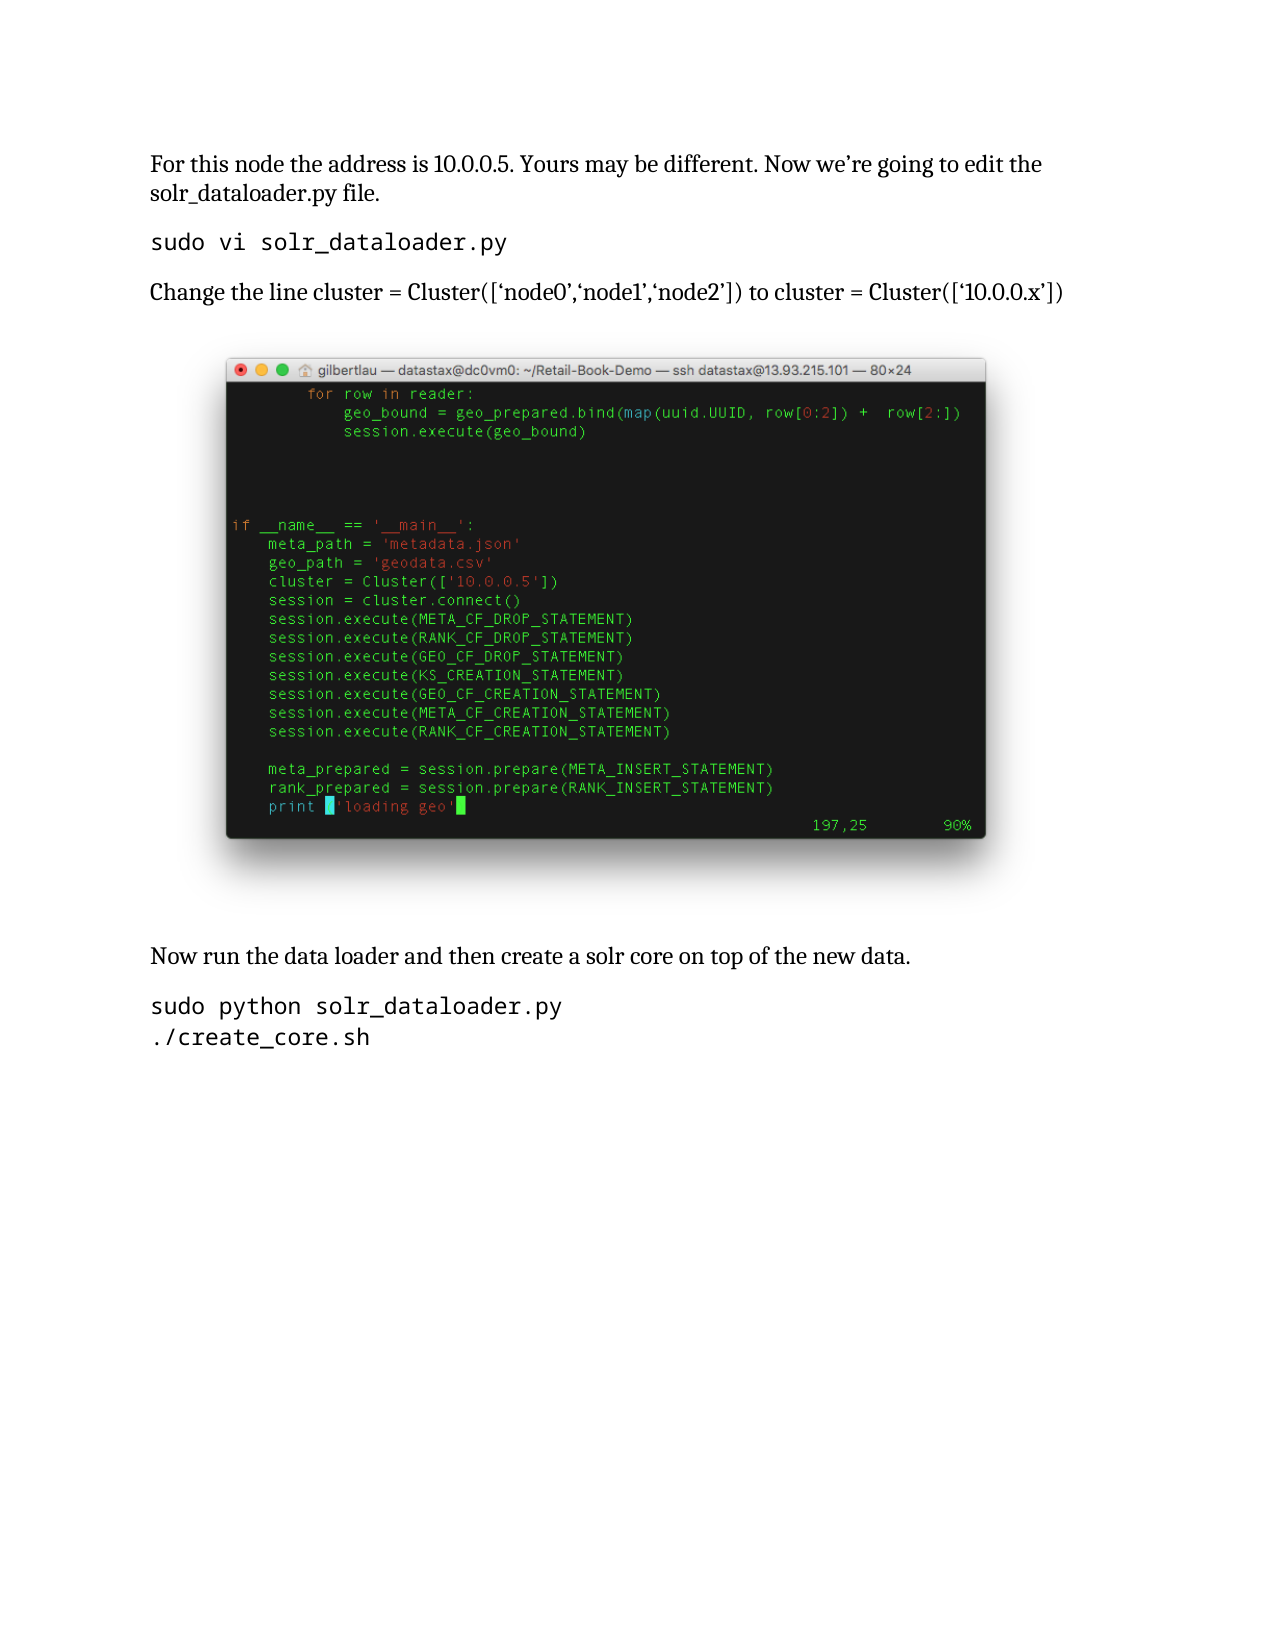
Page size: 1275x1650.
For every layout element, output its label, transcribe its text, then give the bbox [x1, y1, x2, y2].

text sudo vi solr_dataloader.py [150, 226, 1125, 257]
text Now run the data loader and then create a solr core on top of the new data. [150, 942, 1125, 971]
picture [168, 325, 1044, 922]
text For this node the address is 10.0.0.5. Yours may be different. Now we’re going to edit the solr_dataloader.py file. [150, 150, 1125, 207]
text sudo python solr_dataloader.py ./create_core.sh [150, 989, 1125, 1052]
text Change the line cluster = Cluster([‘node0’,‘node1’,‘node2’]) to cluster = Cluster([‘10.0.0.x’]) [150, 278, 1125, 307]
